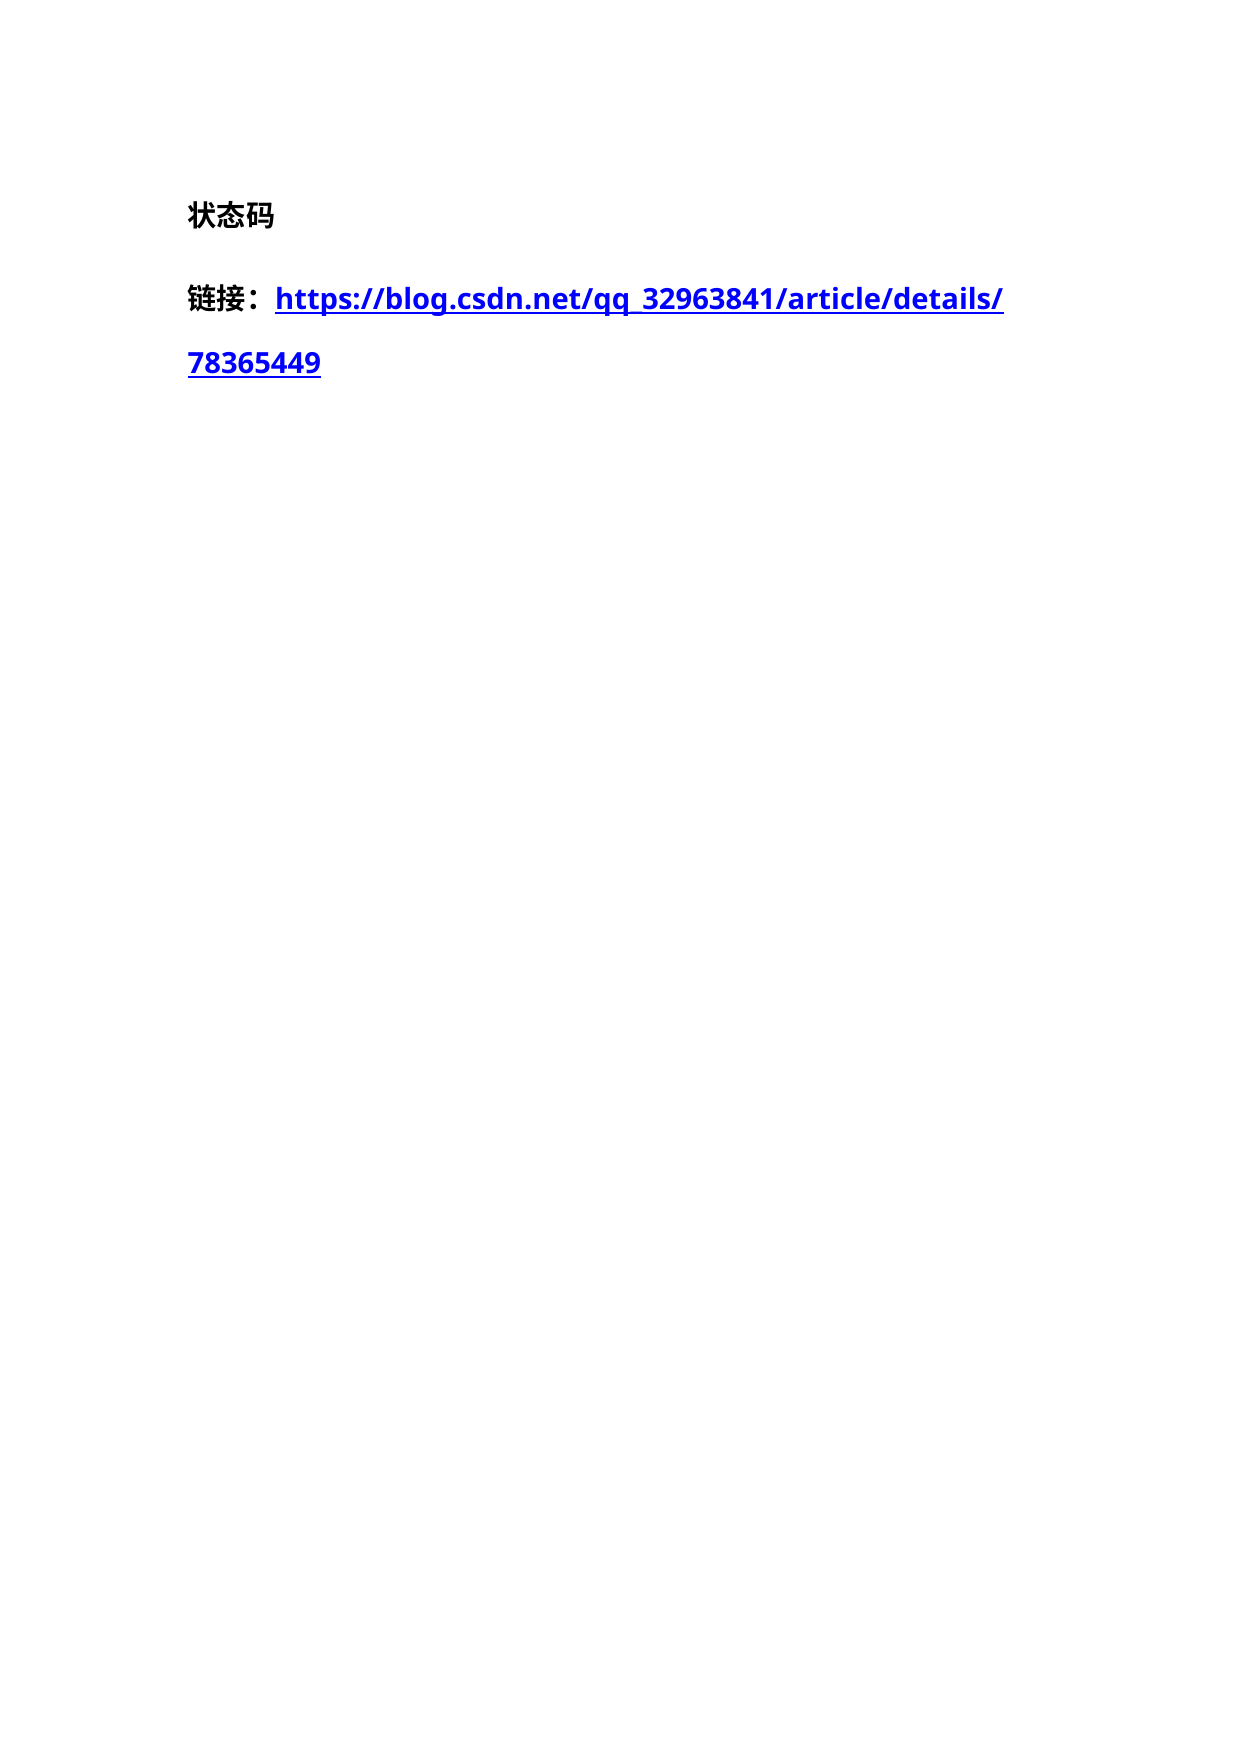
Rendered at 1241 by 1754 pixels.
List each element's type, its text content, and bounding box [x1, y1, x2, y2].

subtitle 链接：https://blog.csdn.net/qq_32963841/article/details/78365449 [187, 264, 1053, 394]
subtitle 状态码 [187, 181, 1053, 246]
